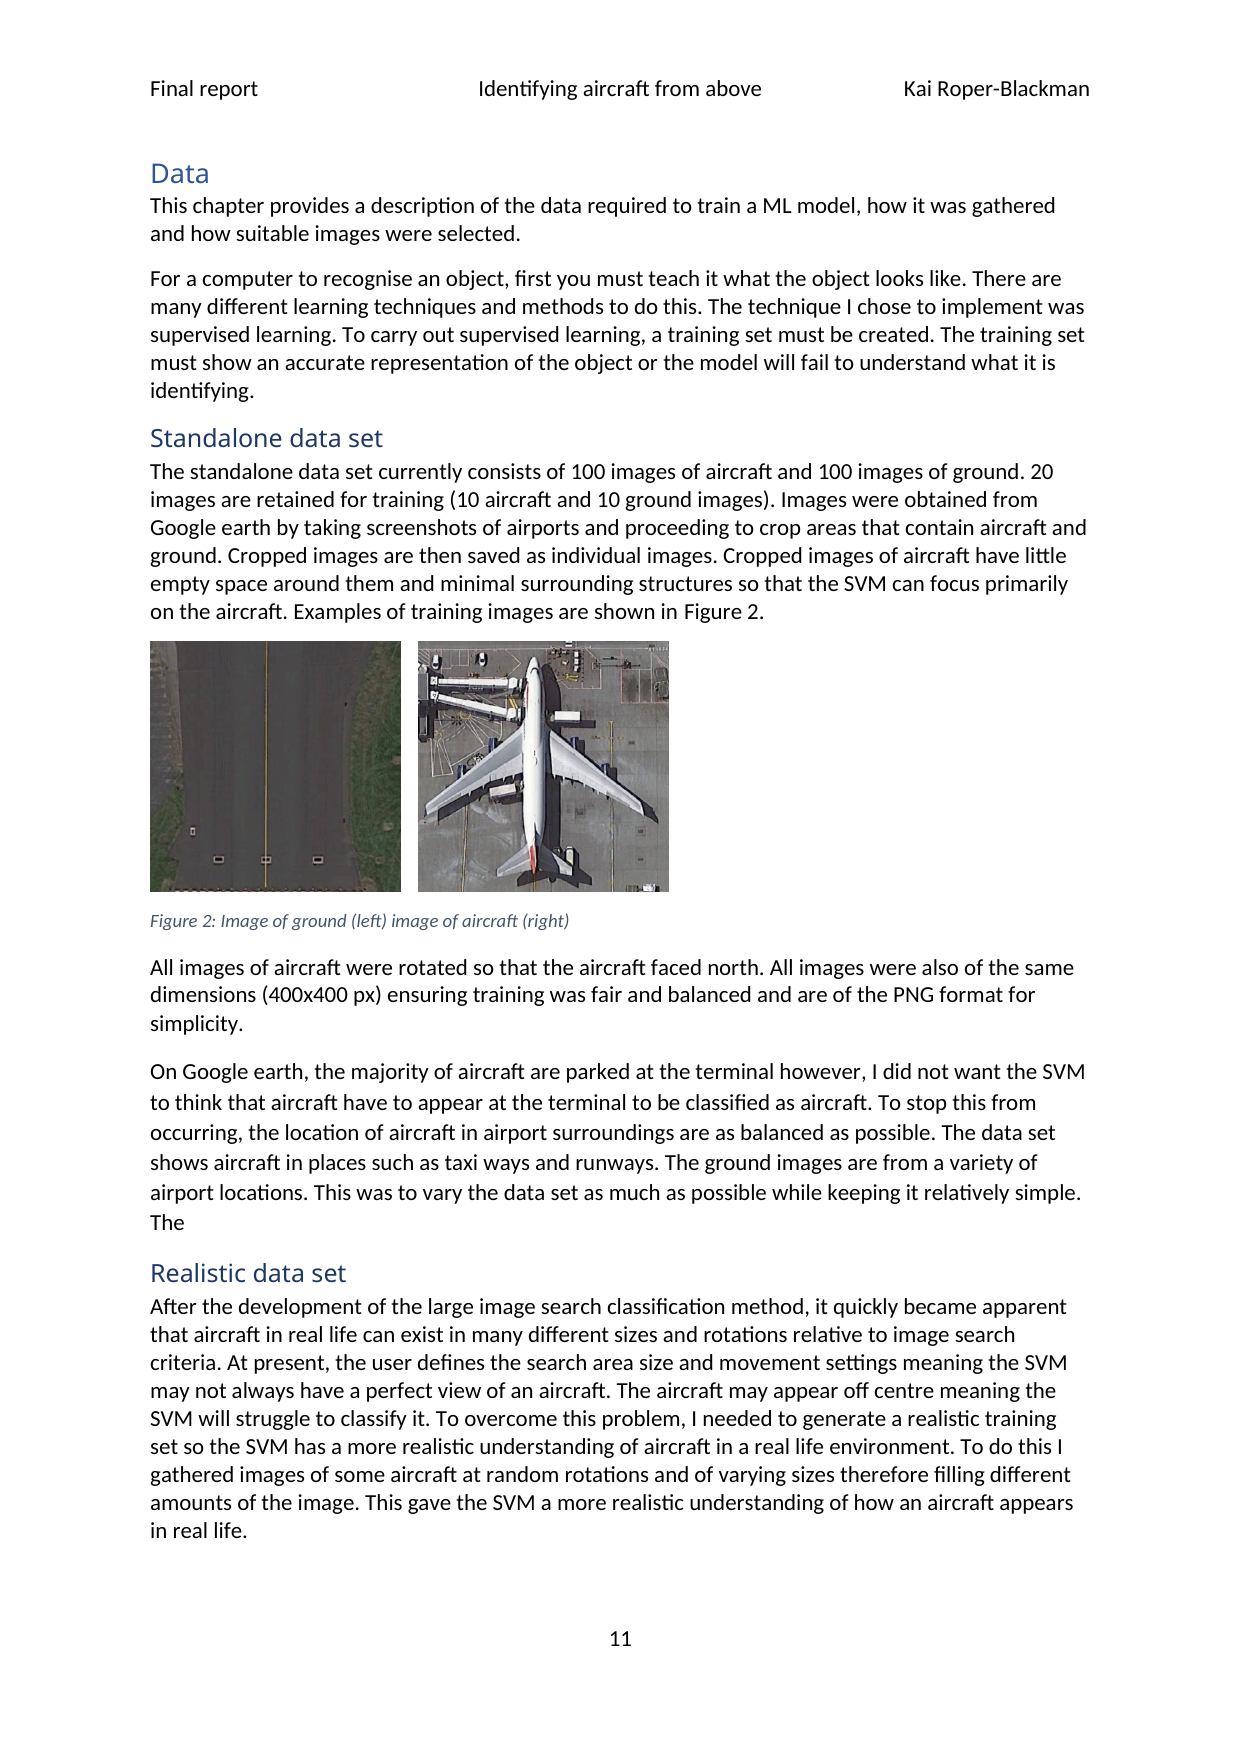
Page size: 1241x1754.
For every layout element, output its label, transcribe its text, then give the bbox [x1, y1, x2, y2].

text All images of aircraft were rotated so that the aircraft faced north. All images were also of the same dimensions (400x400 px) ensuring training was fair and balanced and are of the PNG format for simplicity. [150, 953, 1090, 1037]
text The standalone data set currently consists of 100 images of aircraft and 100 images of ground. 20 images are retained for training (10 aircraft and 10 ground images). Images were obtained from Google earth by taking screenshots of airports and proceeding to crop areas that contain aircraft and ground. Cropped images are then saved as individual images. Cropped images of aircraft have little empty space around them and minimal surrounding structures so that the SVM can focus primarily on the aircraft. Examples of training images are shown in Figure 2. [150, 457, 1090, 625]
text On Google earth, the majority of aircraft are parked at the terminal however, I did not want the SVM to think that aircraft have to appear at the terminal to be classified as aircraft. To stop this from occurring, the location of aircraft in airport surroundings are as balanced as possible. The data set shows aircraft in places such as taxi ways and runways. The ground images are from a variety of airport locations. This was to vary the data set as much as possible while keeping it relatively simple. The [150, 1057, 1090, 1237]
picture [418, 641, 669, 892]
text Figure 2: Image of ground (left) image of aircraft (right) [150, 909, 1090, 932]
subtitle Standalone data set [150, 421, 1090, 454]
text This chapter provides a description of the data required to train a ML model, how it was gathered and how suitable images were selected. [150, 191, 1090, 247]
picture [150, 641, 401, 892]
text For a computer to recognise an object, first you must teach it what the object looks like. There are many different learning techniques and methods to do this. The technique I chose to implement was supervised learning. To carry out supervised learning, a training set must be created. The training set must show an accurate representation of the object or the model will fail to understand what it is identifying. [150, 264, 1090, 404]
subtitle Data [150, 154, 1090, 191]
subtitle Realistic data set [150, 1255, 1090, 1289]
text After the development of the large image search classification method, it quickly became apparent that aircraft in real life can exist in many different sizes and rotations relative to image search criteria. At present, the user defines the search area size and movement settings meaning the SVM may not always have a perfect view of an aircraft. The aircraft may appear off centre meaning the SVM will struggle to classify it. To overcome this problem, I needed to generate a realistic training set so the SVM has a more realistic understanding of aircraft in a real life environment. To do this I gathered images of some aircraft at random rotations and of varying sizes therefore filling different amounts of the image. This gave the SVM a more realistic understanding of how an aircraft appears in real life. [150, 1292, 1090, 1544]
